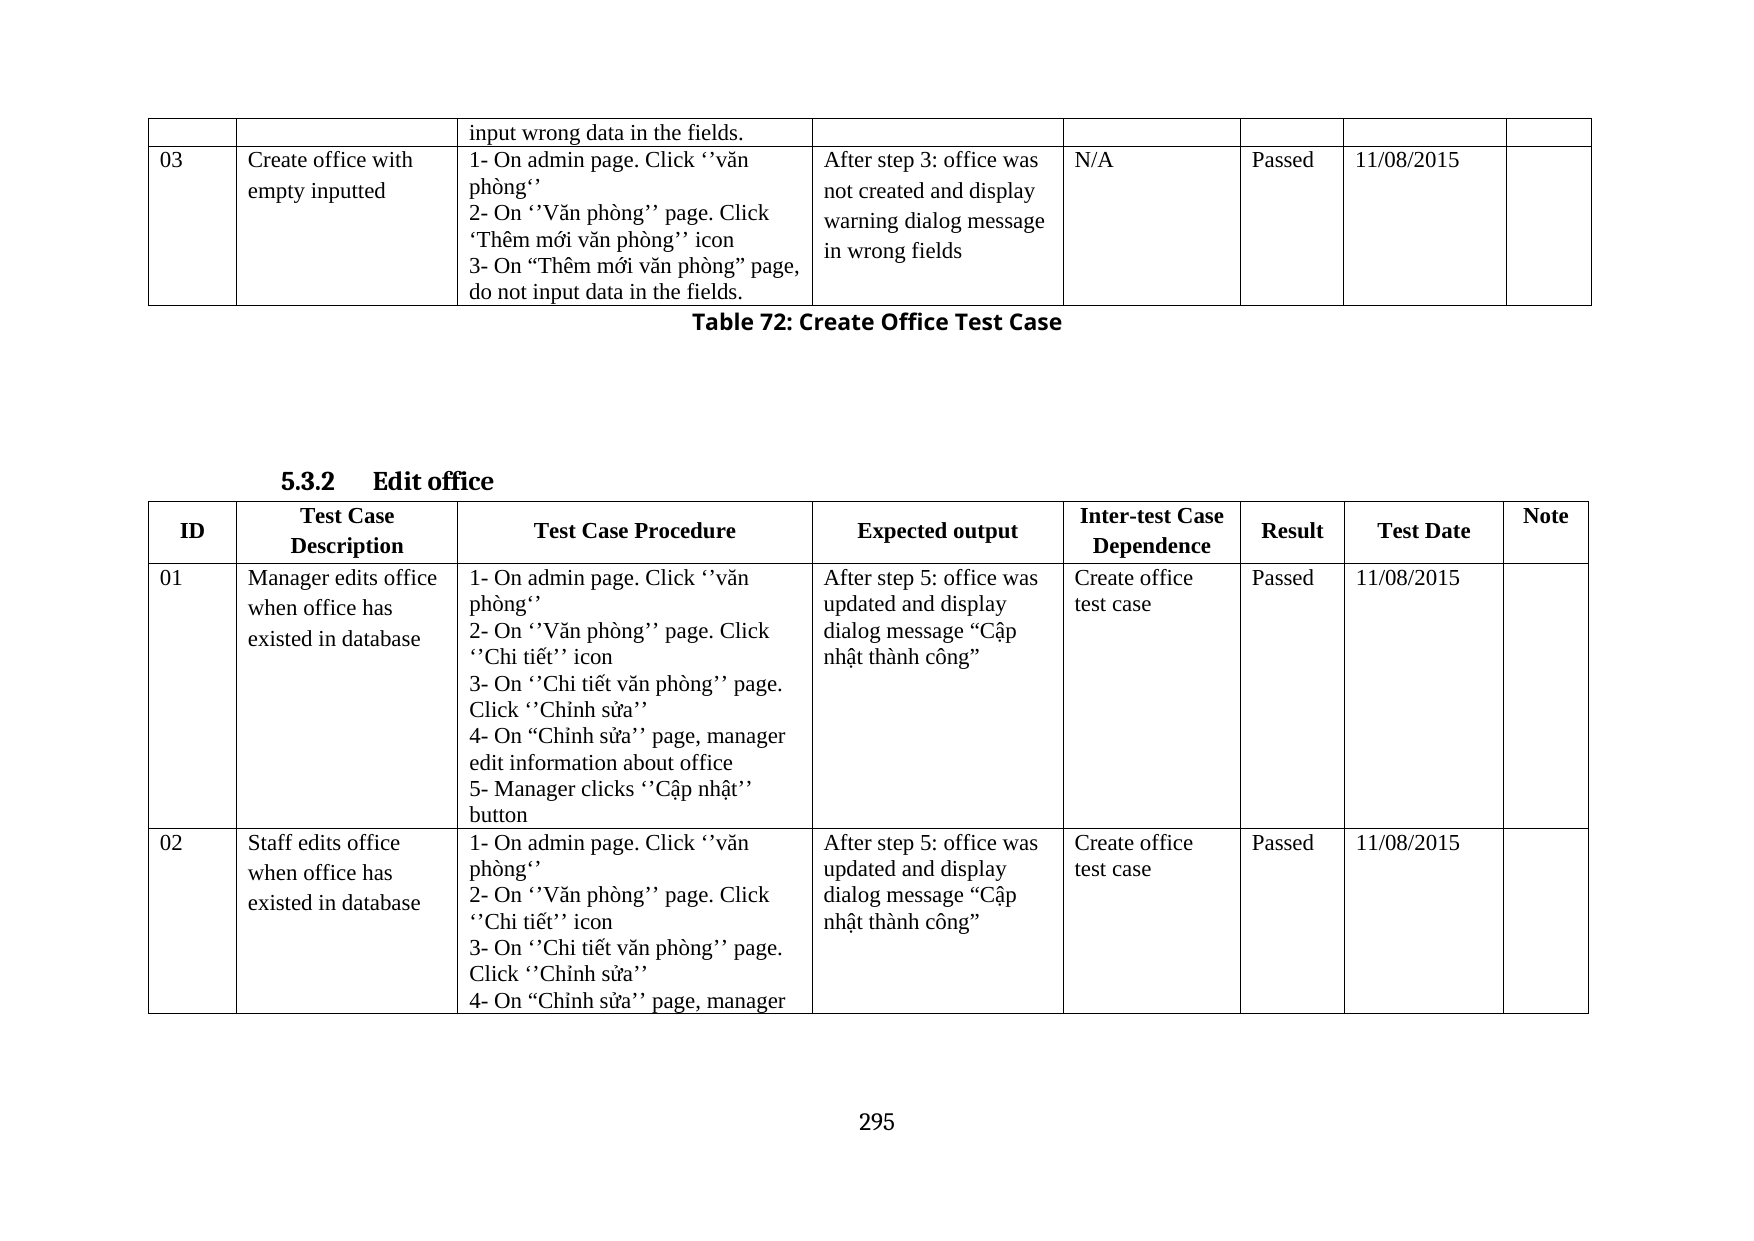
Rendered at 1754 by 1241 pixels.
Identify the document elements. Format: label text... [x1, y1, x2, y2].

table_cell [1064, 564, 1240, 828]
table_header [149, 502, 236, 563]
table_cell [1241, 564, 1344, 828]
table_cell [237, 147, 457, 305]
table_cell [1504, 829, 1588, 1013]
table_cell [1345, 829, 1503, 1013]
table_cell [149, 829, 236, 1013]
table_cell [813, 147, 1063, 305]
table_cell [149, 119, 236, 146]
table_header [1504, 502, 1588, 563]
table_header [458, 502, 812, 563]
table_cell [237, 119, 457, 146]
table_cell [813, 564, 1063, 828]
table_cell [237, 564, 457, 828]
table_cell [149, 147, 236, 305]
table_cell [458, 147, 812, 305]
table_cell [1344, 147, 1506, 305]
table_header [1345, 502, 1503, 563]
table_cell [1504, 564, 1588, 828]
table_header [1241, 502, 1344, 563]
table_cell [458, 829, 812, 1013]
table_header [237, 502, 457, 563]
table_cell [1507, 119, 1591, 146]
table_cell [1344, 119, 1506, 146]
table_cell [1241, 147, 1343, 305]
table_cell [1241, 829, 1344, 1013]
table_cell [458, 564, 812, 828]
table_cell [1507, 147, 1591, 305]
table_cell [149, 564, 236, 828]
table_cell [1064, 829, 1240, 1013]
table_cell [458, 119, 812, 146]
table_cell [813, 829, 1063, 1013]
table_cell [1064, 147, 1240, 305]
subtitle Edit office [281, 466, 1606, 497]
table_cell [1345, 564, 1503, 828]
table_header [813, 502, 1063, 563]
text Table 72: Create Office Test Case [148, 306, 1606, 337]
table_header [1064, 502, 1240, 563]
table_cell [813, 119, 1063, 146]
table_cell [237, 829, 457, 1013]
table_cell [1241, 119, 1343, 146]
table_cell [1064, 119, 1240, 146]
